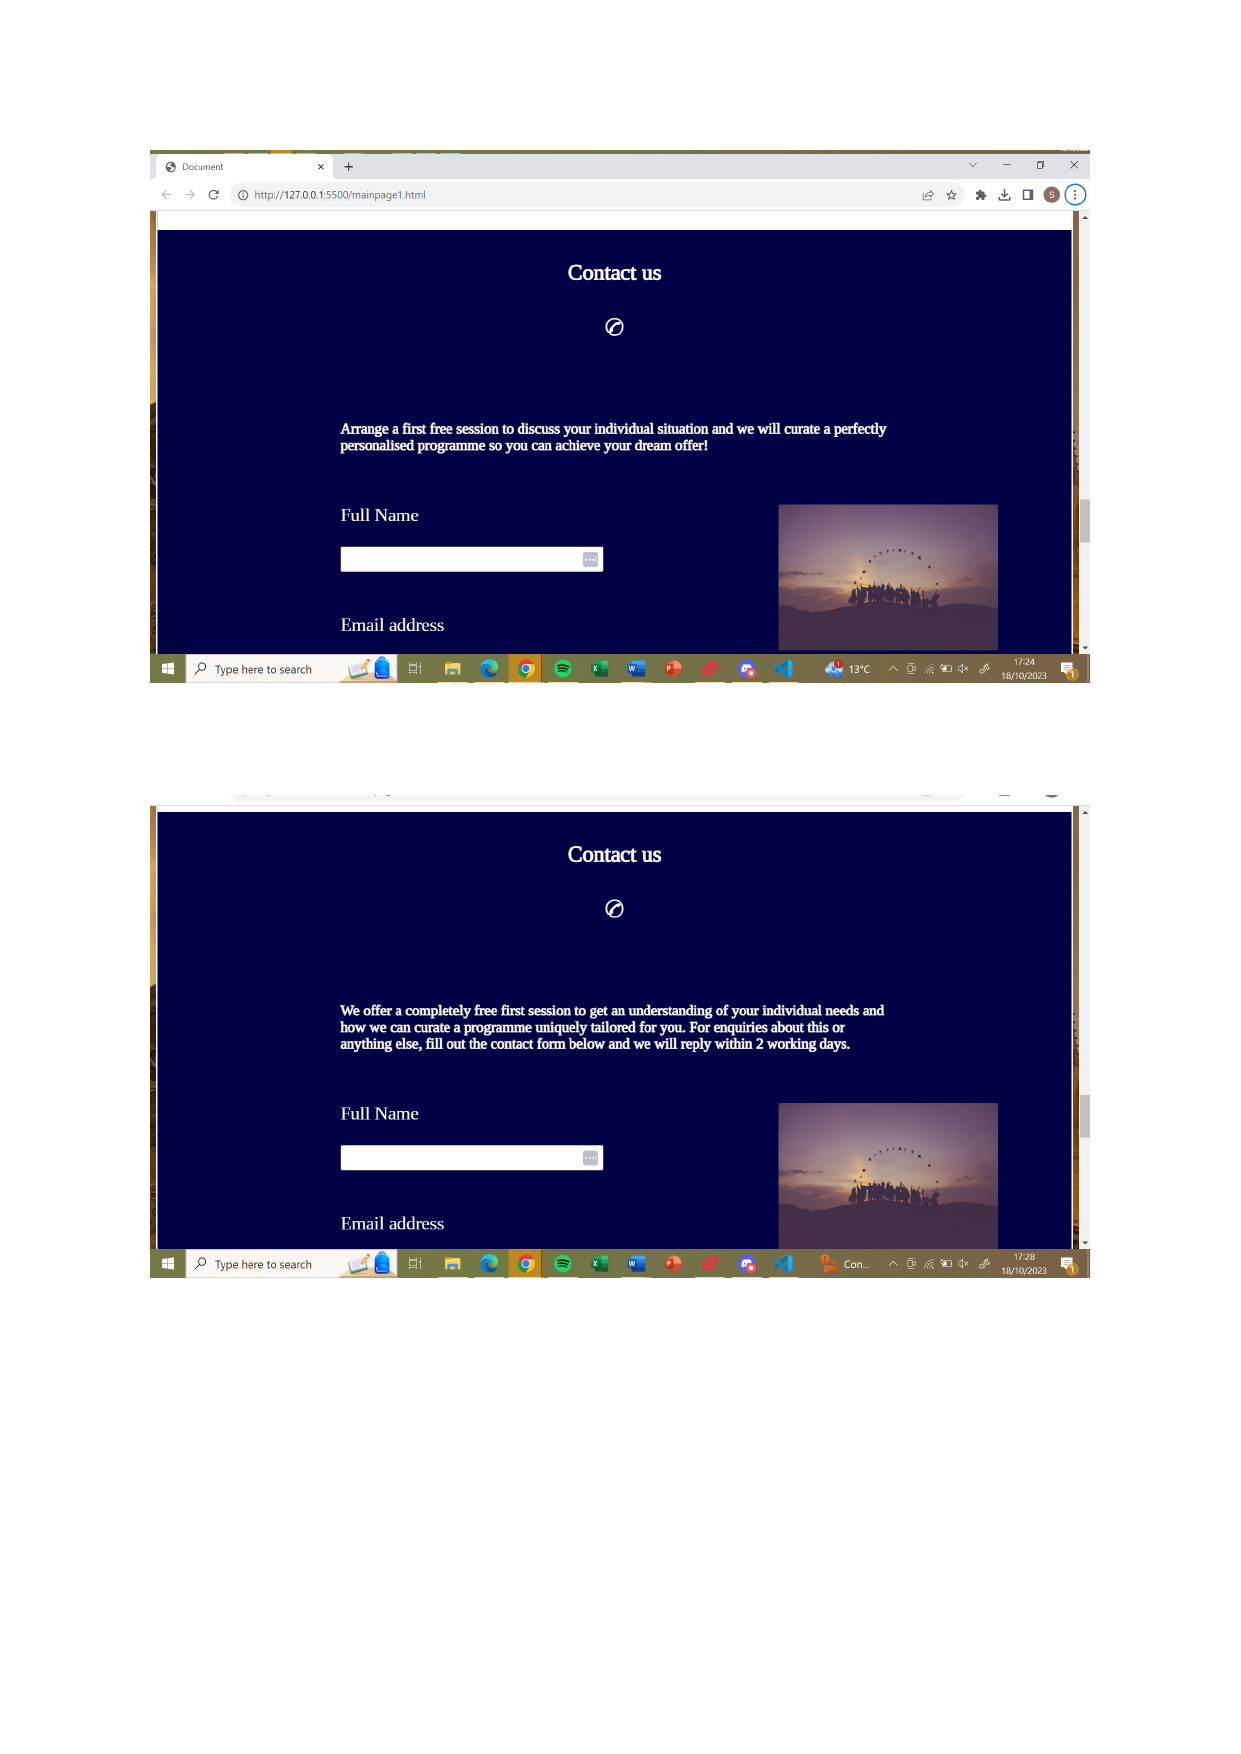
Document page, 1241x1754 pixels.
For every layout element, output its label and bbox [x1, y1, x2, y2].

picture [150, 150, 1091, 683]
picture [150, 795, 1091, 1278]
